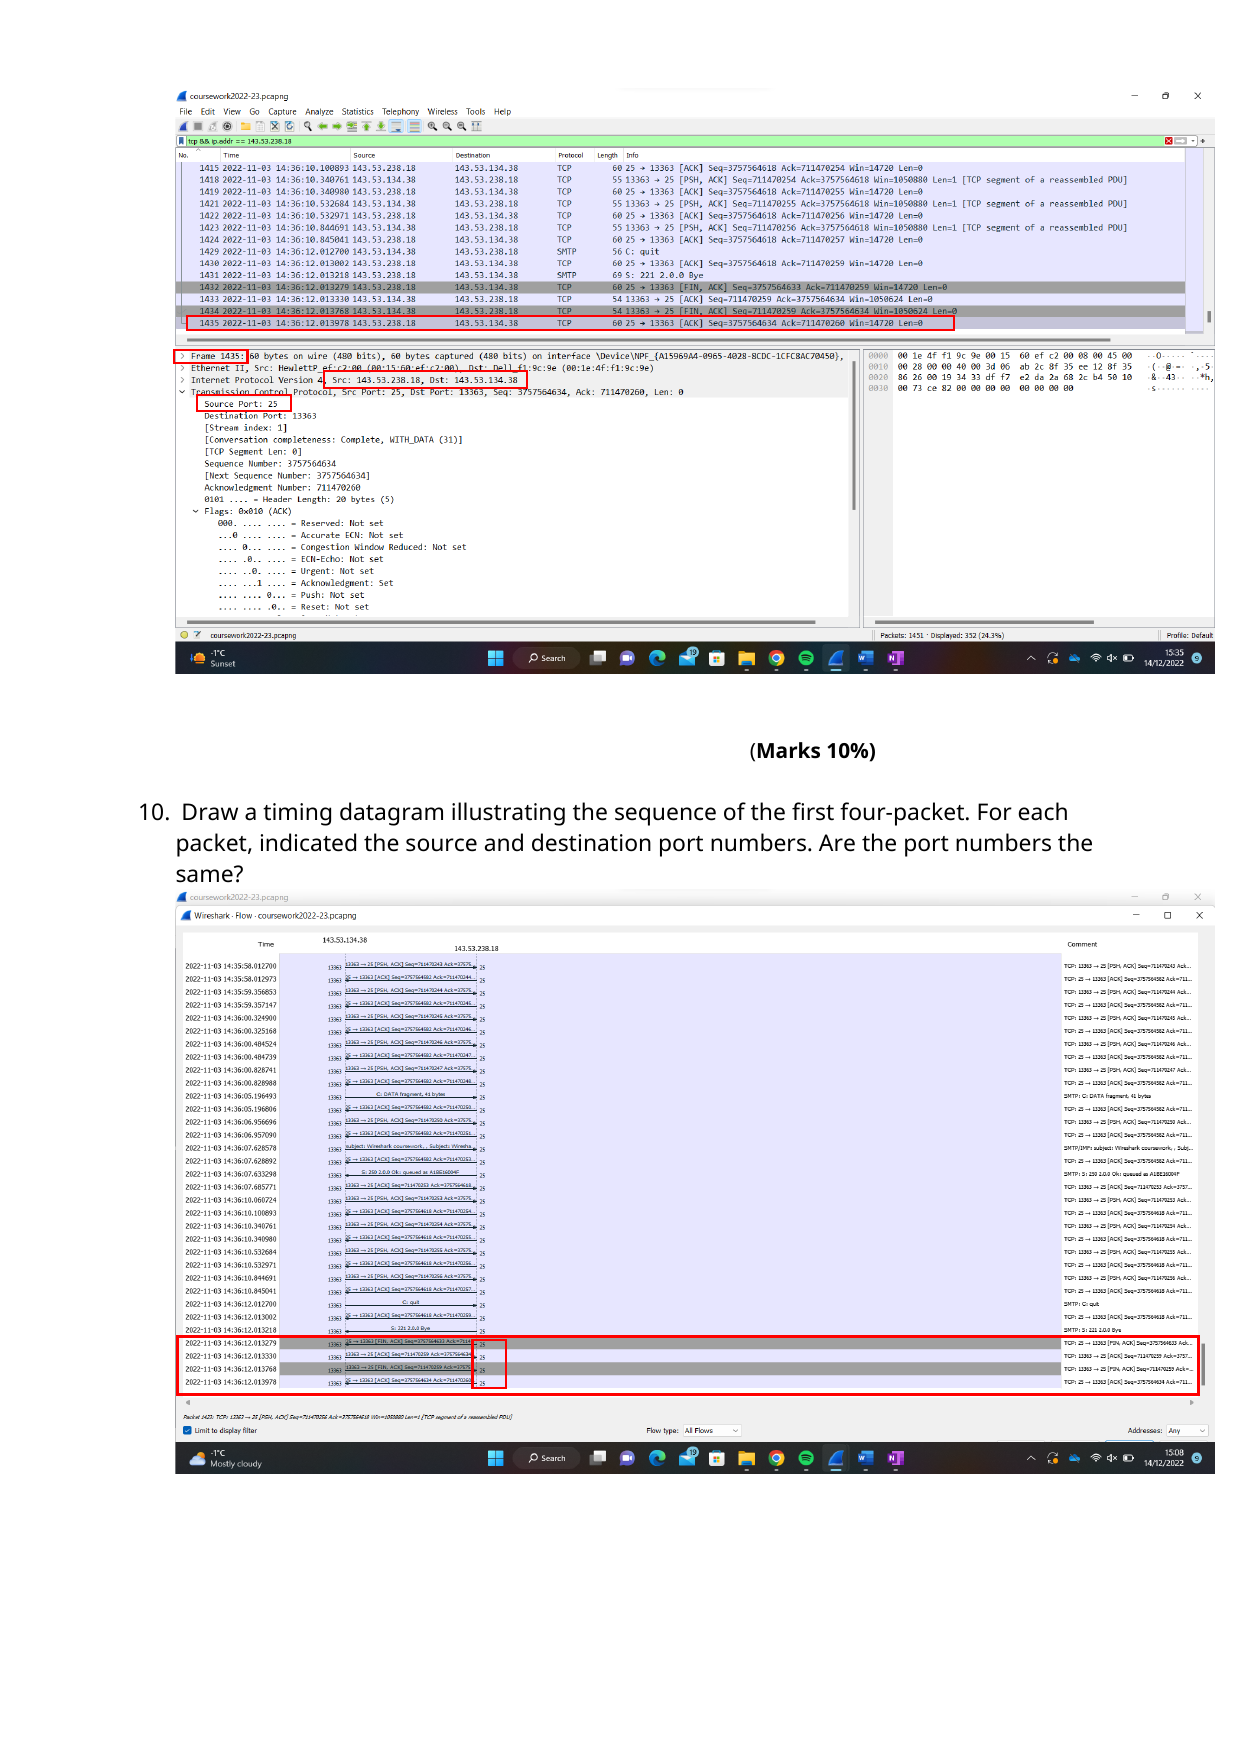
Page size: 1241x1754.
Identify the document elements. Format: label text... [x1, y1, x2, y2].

picture [175, 889, 1215, 1474]
list Draw a timing datagram illustrating the sequence of the first four-packet. For each packet, indicated the source and destination port numbers. Are the port numbers the same? [138, 796, 1140, 889]
picture [175, 88, 1215, 674]
list (Marks 10%) [175, 736, 1140, 764]
picture [175, 351, 246, 362]
